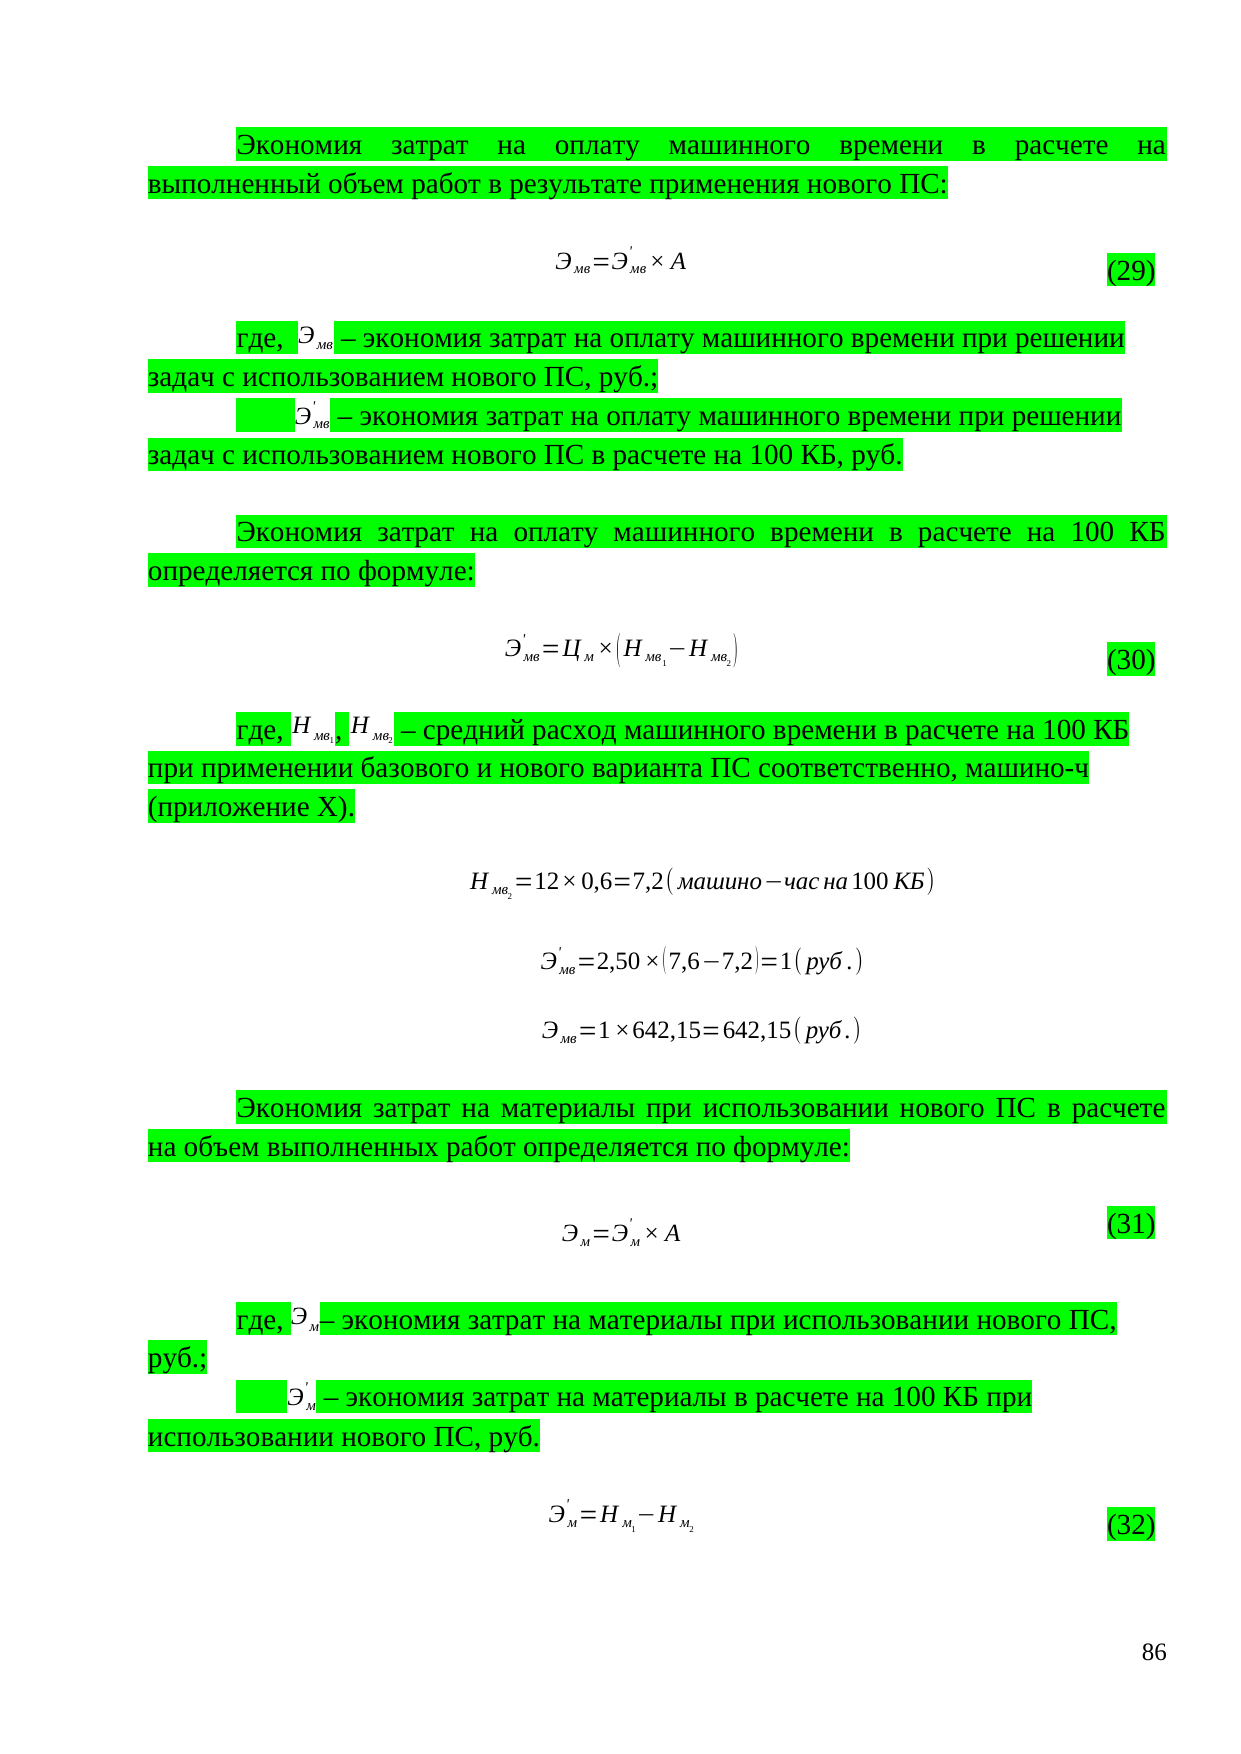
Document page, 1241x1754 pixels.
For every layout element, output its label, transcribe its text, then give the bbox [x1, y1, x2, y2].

table_header [148, 1206, 1007, 1263]
text где, – экономия затрат на материалы при использовании нового ПС, руб.; [148, 1302, 1167, 1374]
table_header [148, 1496, 1007, 1576]
table_header [148, 630, 1007, 712]
text – экономия затрат на оплату машинного времени при решении задач с использованием нового ПС в расчете на 100 КБ, руб. [148, 398, 1167, 471]
table_header [148, 243, 1007, 321]
text Экономия затрат на материалы при использовании нового ПС в расчете на объем выполненных работ определяется по формуле: [148, 1090, 1167, 1162]
table_header (30) [1007, 630, 1167, 712]
text – экономия затрат на материалы в расчете на 100 КБ при использовании нового ПС, руб. [148, 1379, 1167, 1452]
table_header (32) [1007, 1496, 1167, 1576]
table_header (29) [1007, 243, 1167, 321]
text где, , – средний расход машинного времени в расчете на 100 КБ при применении базового и нового варианта ПС соответственно, машино-ч (приложение Х). [148, 712, 1167, 823]
table_header (31) [1007, 1206, 1167, 1263]
text где, – экономия затрат на оплату машинного времени при решении задач с использованием нового ПС, руб.; [148, 321, 1167, 393]
text Экономия затрат на оплату машинного времени в расчете на 100 КБ определяется по формуле: [148, 514, 1167, 587]
text Экономия затрат на оплату машинного времени в расчете на выполненный объем работ в результате применения нового ПС: [148, 127, 1167, 199]
